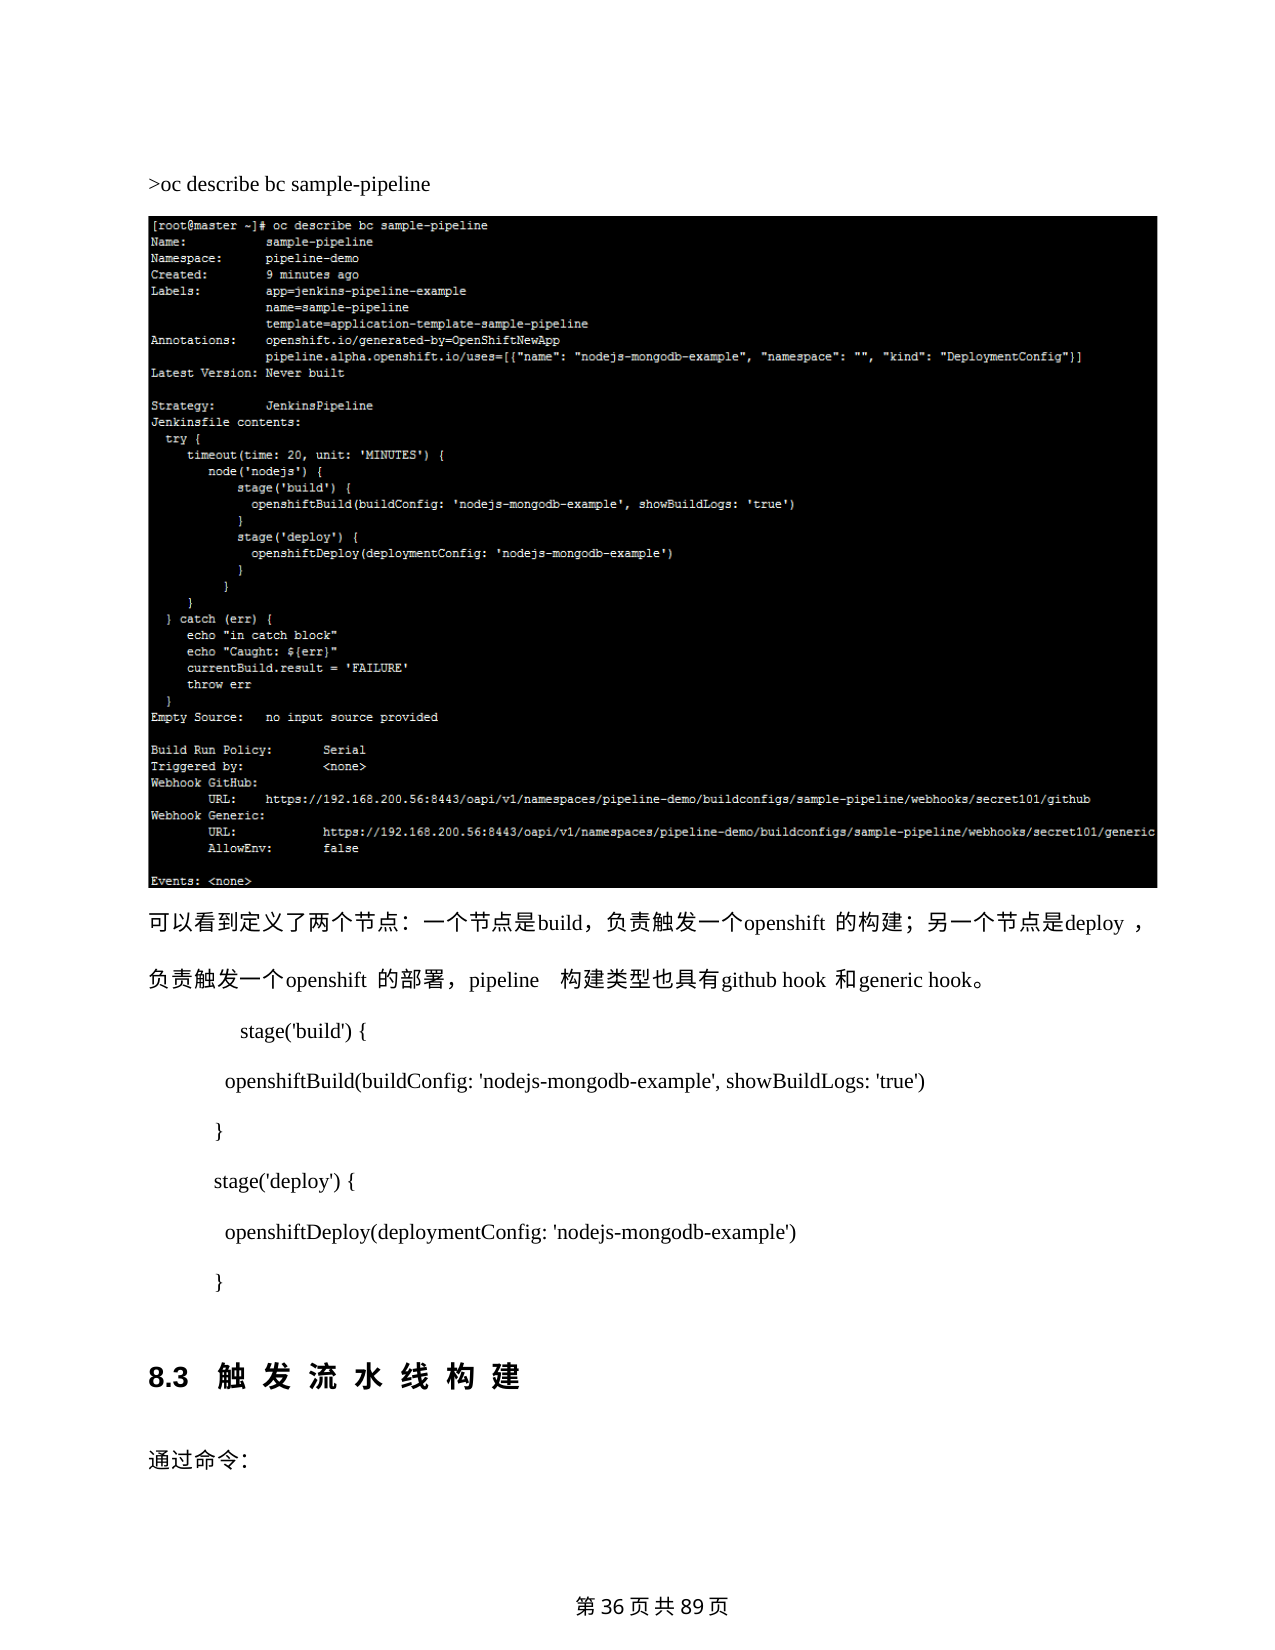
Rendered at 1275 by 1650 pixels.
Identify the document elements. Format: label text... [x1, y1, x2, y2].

text 可以看到定义了两个节点：一个节点是build，负责触发一个openshift的构建；另一个节点是deploy，负责触发一个openshift的部署，pipeline构建类型也具有github hook和generic hook。 [148, 902, 1156, 996]
text openshiftBuild(buildConfig: 'nodejs-mongodb-example', showBuildLogs: 'true') [148, 1062, 1156, 1100]
text stage('deploy') { [148, 1162, 1156, 1200]
text openshiftDeploy(deploymentConfig: 'nodejs-mongodb-example') [148, 1212, 1156, 1250]
text } [148, 1263, 1156, 1300]
picture [148, 216, 1158, 888]
subtitle 触发流水线构建 [148, 1338, 1156, 1413]
text 通过命令： [148, 1440, 1156, 1478]
text >oc describe bc sample-pipeline [148, 165, 1156, 202]
text } [148, 1112, 1156, 1150]
text stage('build') { [148, 1012, 1156, 1049]
